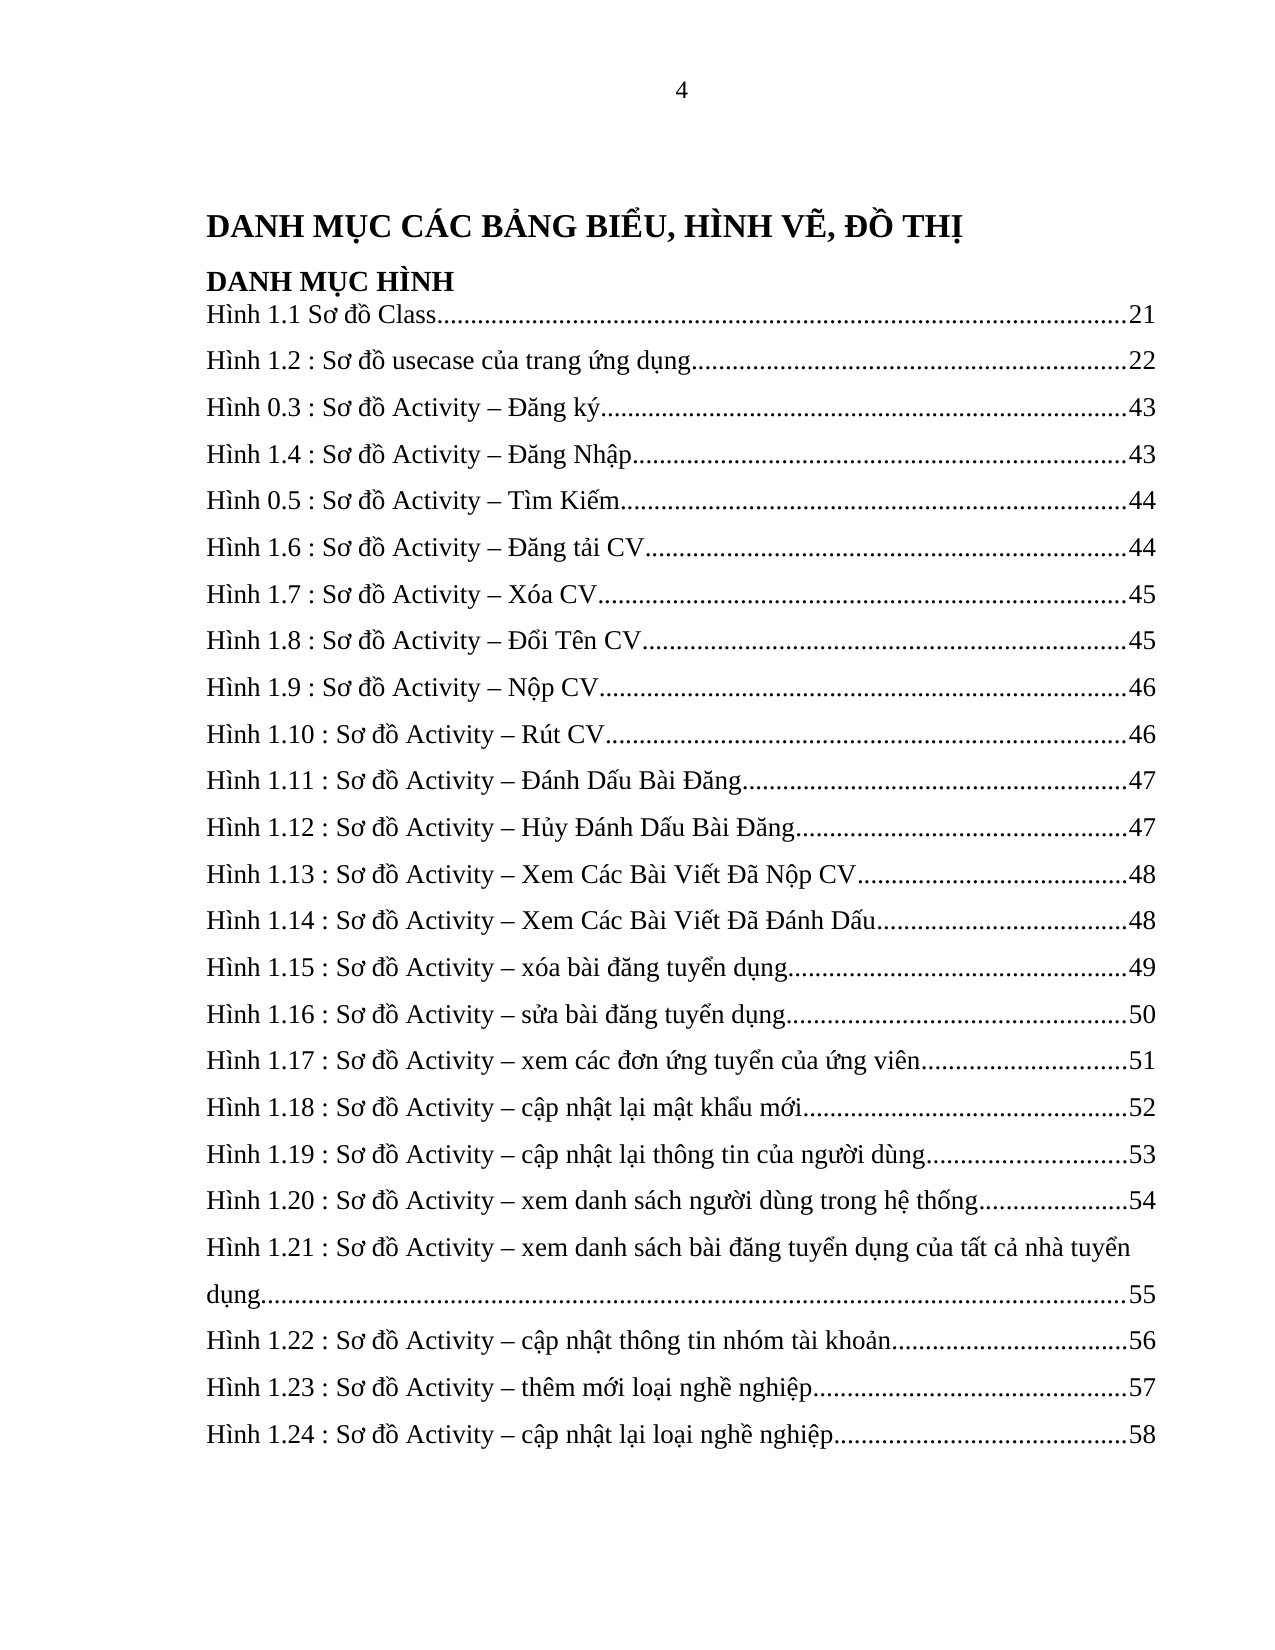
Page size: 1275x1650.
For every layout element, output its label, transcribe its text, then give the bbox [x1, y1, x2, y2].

text Hình 1.10 : Sơ đồ Activity – Rút CV 46 [206, 718, 1157, 749]
text Hình 1.23 : Sơ đồ Activity – thêm mới loại nghề nghiệp 57 [206, 1371, 1157, 1402]
text DANH MỤC HÌNH [206, 264, 1157, 298]
text Hình 1.18 : Sơ đồ Activity – cập nhật lại mật khẩu mới 52 [206, 1091, 1157, 1122]
text Hình 1.24 : Sơ đồ Activity – cập nhật lại loại nghề nghiệp 58 [206, 1418, 1157, 1449]
text Hình 1.20 : Sơ đồ Activity – xem danh sách người dùng trong hệ thống 54 [206, 1184, 1157, 1216]
text Hình 1.14 : Sơ đồ Activity – Xem Các Bài Viết Đã Đánh Dấu 48 [206, 904, 1157, 936]
text DANH MỤC CÁC BẢNG BIỂU, HÌNH VẼ, ĐỒ THỊ [206, 207, 1157, 245]
text Hình 1.1 Sơ đồ Class 21 [206, 298, 1157, 329]
text Hình 1.7 : Sơ đồ Activity – Xóa CV 45 [206, 578, 1157, 609]
text Hình 1.22 : Sơ đồ Activity – cập nhật thông tin nhóm tài khoản 56 [206, 1324, 1157, 1356]
text Hình 1.6 : Sơ đồ Activity – Đăng tải CV 44 [206, 531, 1157, 562]
text Hình 1.19 : Sơ đồ Activity – cập nhật lại thông tin của người dùng 53 [206, 1138, 1157, 1169]
text Hình 1.17 : Sơ đồ Activity – xem các đơn ứng tuyển của ứng viên 51 [206, 1044, 1157, 1076]
text Hình 1.9 : Sơ đồ Activity – Nộp CV 46 [206, 671, 1157, 702]
text Hình 1.8 : Sơ đồ Activity – Đổi Tên CV 45 [206, 624, 1157, 656]
text Hình 1.15 : Sơ đồ Activity – xóa bài đăng tuyển dụng 49 [206, 951, 1157, 982]
text Hình 1.2 : Sơ đồ usecase của trang ứng dụng 22 [206, 344, 1157, 376]
text Hình 1.4 : Sơ đồ Activity – Đăng Nhập 43 [206, 438, 1157, 469]
text Hình 1.11 : Sơ đồ Activity – Đánh Dấu Bài Đăng 47 [206, 764, 1157, 796]
text Hình 0.5 : Sơ đồ Activity – Tìm Kiếm 44 [206, 484, 1157, 516]
text Hình 1.21 : Sơ đồ Activity – xem danh sách bài đăng tuyển dụng của tất cả nhà tuyển dụng 55 [206, 1231, 1157, 1309]
text Hình 1.12 : Sơ đồ Activity – Hủy Đánh Dấu Bài Đăng 47 [206, 811, 1157, 842]
text Hình 1.13 : Sơ đồ Activity – Xem Các Bài Viết Đã Nộp CV 48 [206, 858, 1157, 889]
text Hình 0.3 : Sơ đồ Activity – Đăng ký 43 [206, 391, 1157, 422]
text Hình 1.16 : Sơ đồ Activity – sửa bài đăng tuyển dụng 50 [206, 998, 1157, 1029]
